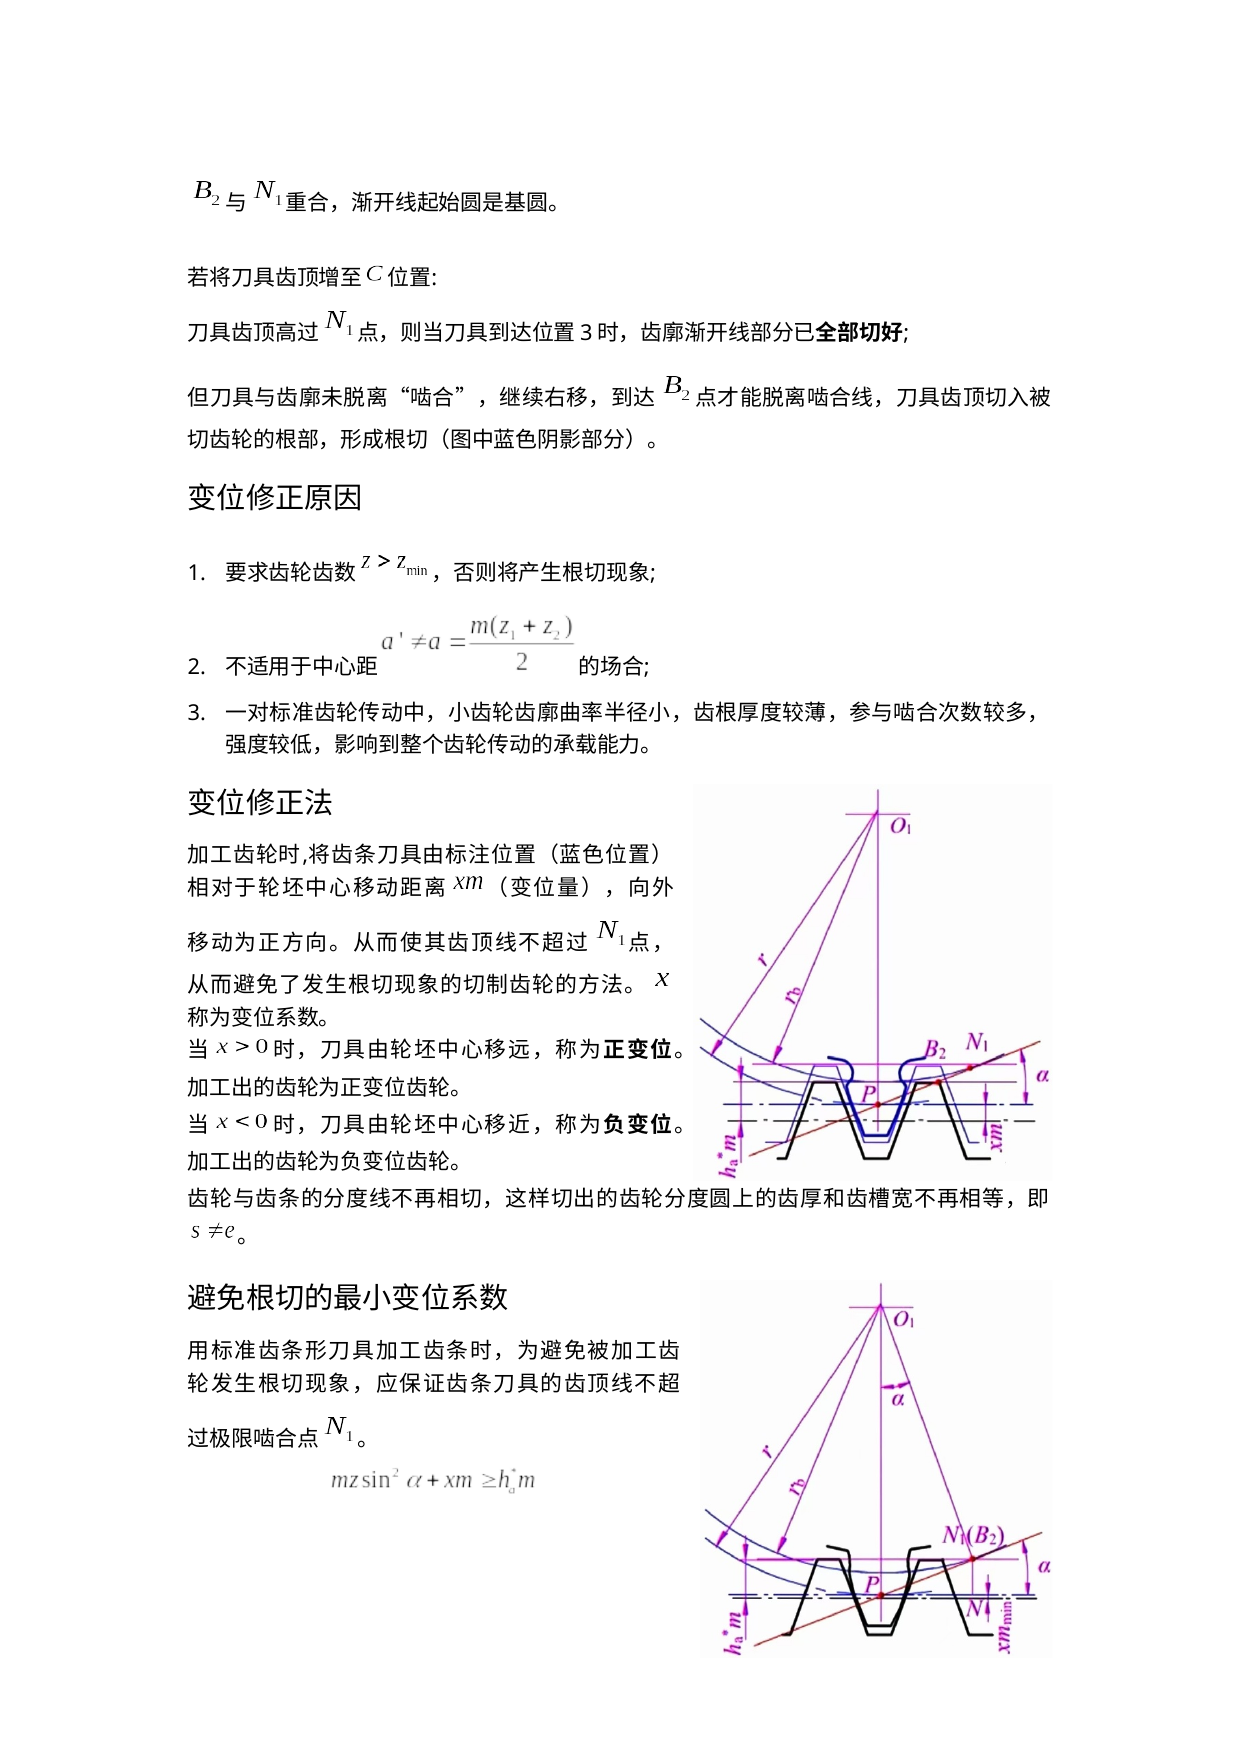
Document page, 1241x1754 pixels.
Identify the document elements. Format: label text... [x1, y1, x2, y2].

list 要求齿轮齿数，否则将产生根切现象; [187, 532, 1053, 597]
picture [693, 784, 1053, 1181]
text 加工齿轮时,将齿条刀具由标注位置（蓝色位置）相对于轮坯中心移动距离（变位量），向外移动为正方向。从而使其齿顶线不超过点，从而避免了发生根切现象的切制齿轮的方法。称为变位系数。 [187, 837, 693, 1032]
picture [700, 1280, 1053, 1658]
list 不适用于中心距的场合; [187, 597, 1053, 694]
subtitle 避免根切的最小变位系数 [187, 1264, 1053, 1329]
text 若将刀具齿顶增至位置: [187, 259, 1053, 292]
subtitle 变位修正原因 [187, 463, 1053, 528]
text 当时，刀具由轮坯中心移近，称为负变位。加工出的齿轮为负变位齿轮。 [187, 1106, 693, 1176]
text 刀具齿顶高过点，则当刀具到达位置3时，齿廓渐开线部分已全部切好; [187, 292, 1053, 357]
text 当时，刀具由轮坯中心移远，称为正变位。加工出的齿轮为正变位齿轮。 [187, 1032, 693, 1102]
text 与重合，渐开线起始圆是基圆。 [187, 162, 1053, 227]
text 但刀具与齿廓未脱离“啮合”，继续右移，到达点才能脱离啮合线，刀具齿顶切入被切齿轮的根部，形成根切（图中蓝色阴影部分）。 [187, 357, 1053, 454]
list 一对标准齿轮传动中，小齿轮齿廓曲率半径小，齿根厚度较薄，参与啮合次数较多，强度较低，影响到整个齿轮传动的承载能力。 [187, 694, 1053, 759]
text 用标准齿条形刀具加工齿条时，为避免被加工齿轮发生根切现象，应保证齿条刀具的齿顶线不超过极限啮合点。 [187, 1333, 700, 1463]
text 齿轮与齿条的分度线不再相切，这样切出的齿轮分度圆上的齿厚和齿槽宽不再相等，即。 [187, 1181, 1053, 1251]
subtitle 变位修正法 [187, 768, 1053, 833]
